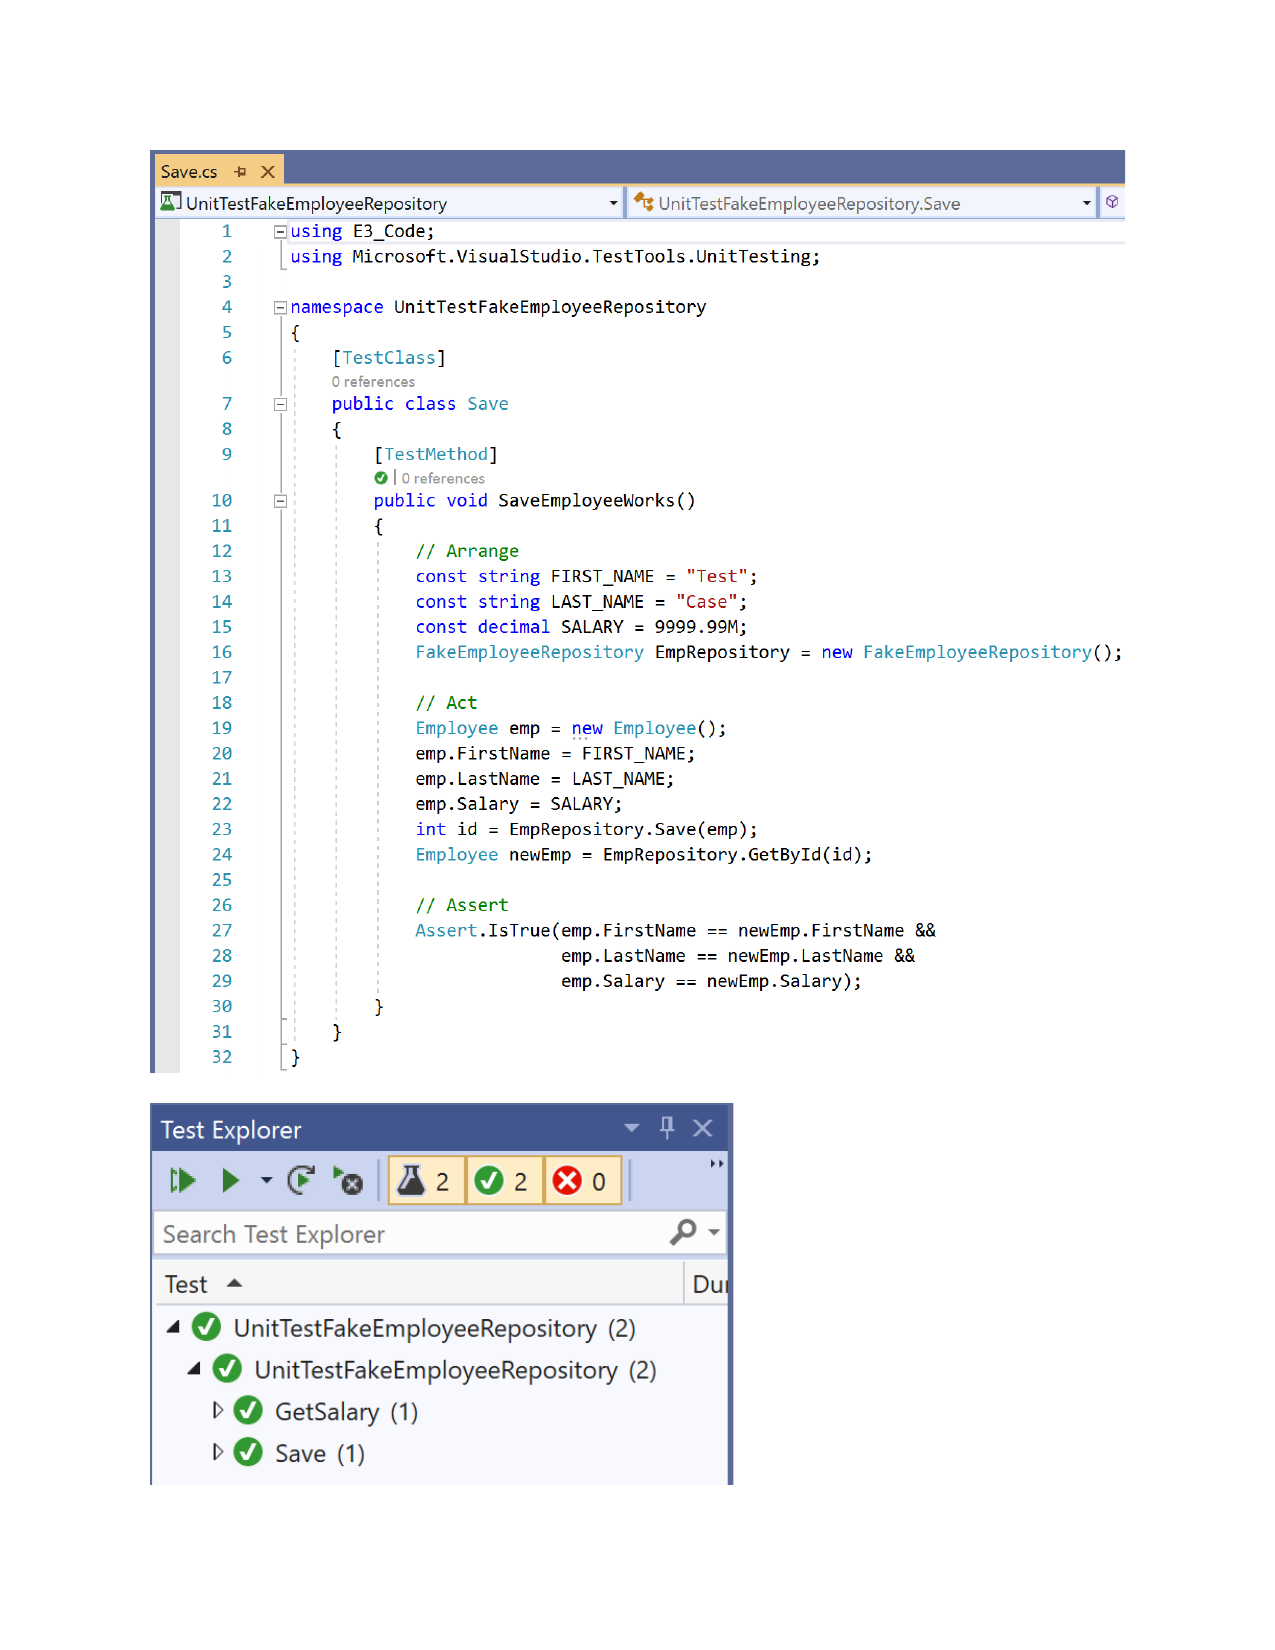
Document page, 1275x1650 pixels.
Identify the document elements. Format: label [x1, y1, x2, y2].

picture [150, 1103, 734, 1485]
picture [150, 150, 1125, 1073]
